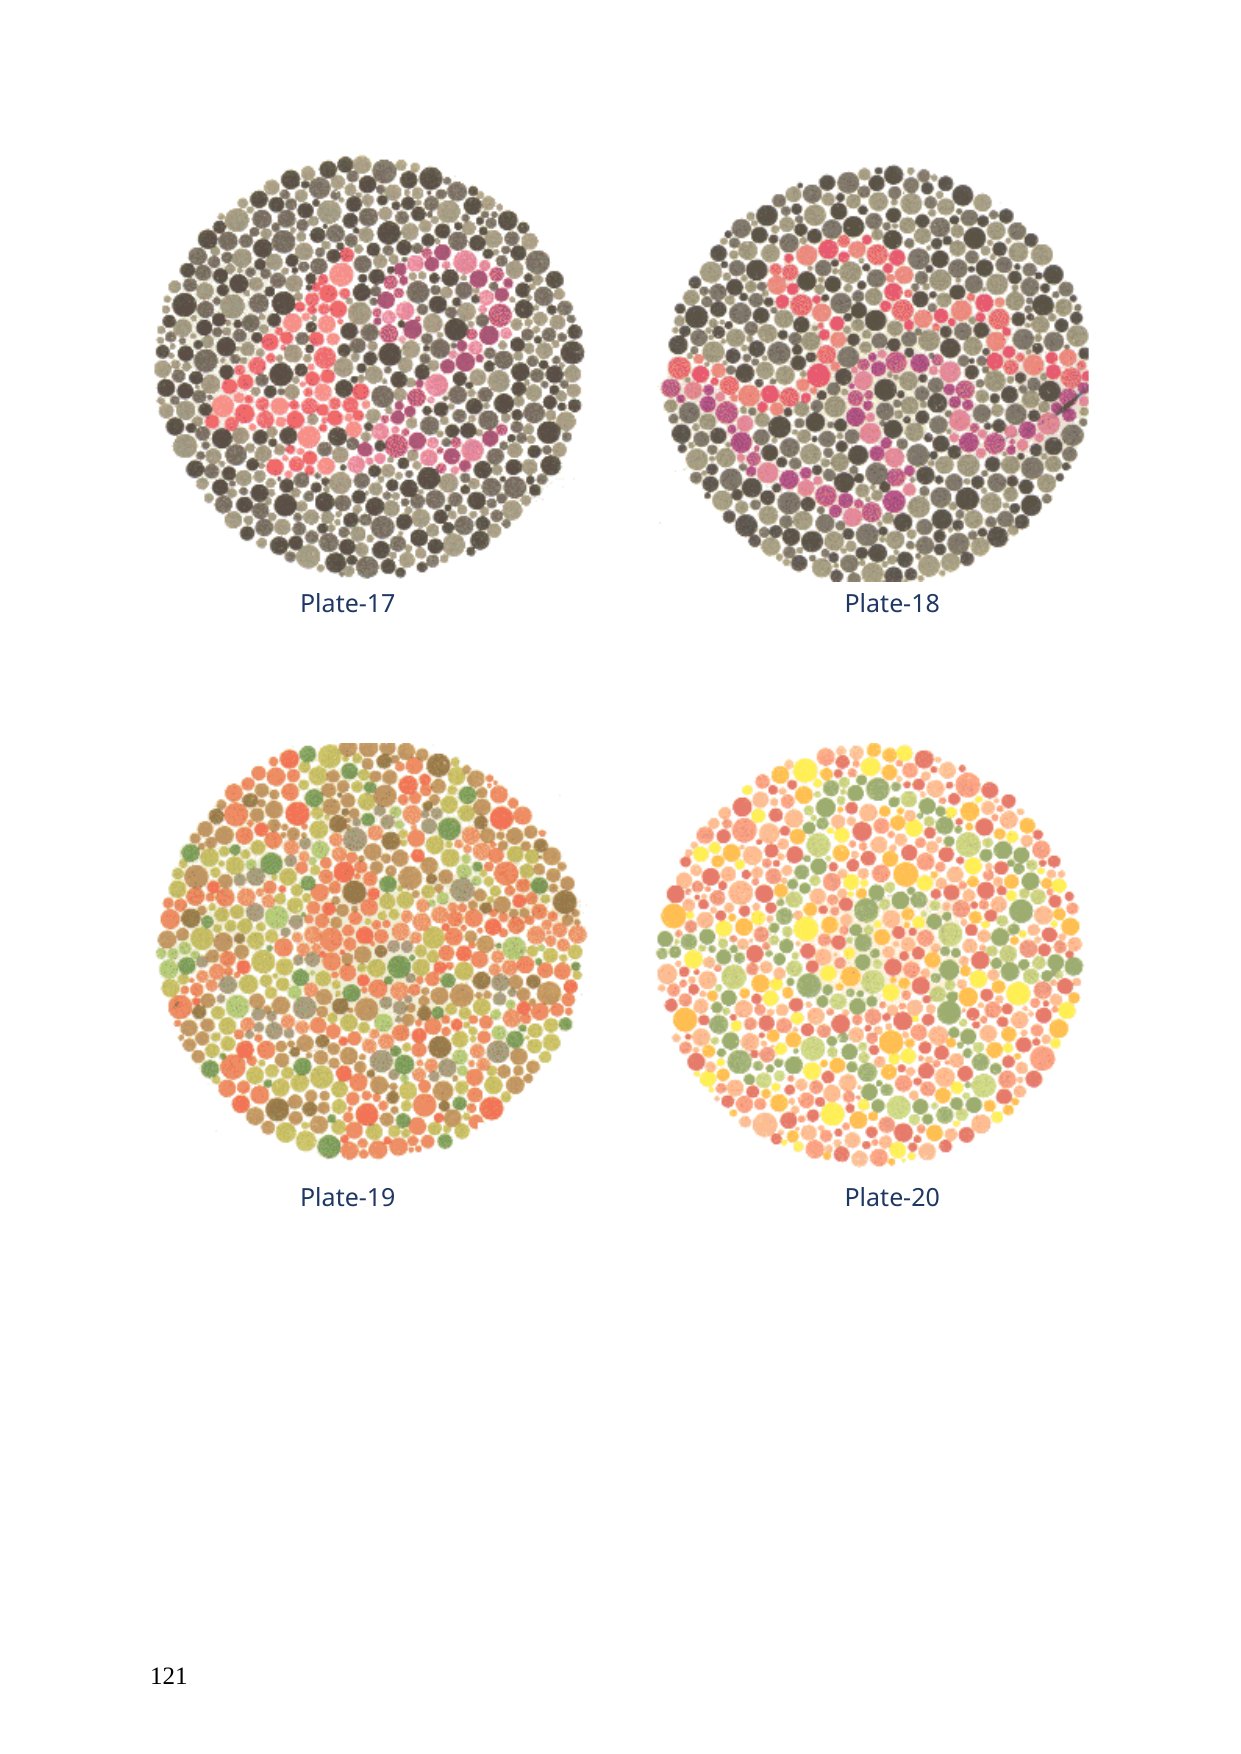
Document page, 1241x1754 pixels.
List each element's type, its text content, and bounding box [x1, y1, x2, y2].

picture [150, 150, 589, 582]
subtitle Plate-19 Plate-20 [225, 1179, 1090, 1213]
picture [650, 743, 1089, 1176]
picture [650, 150, 1089, 582]
picture [150, 743, 589, 1176]
subtitle Plate-17 Plate-18 [225, 585, 1090, 619]
